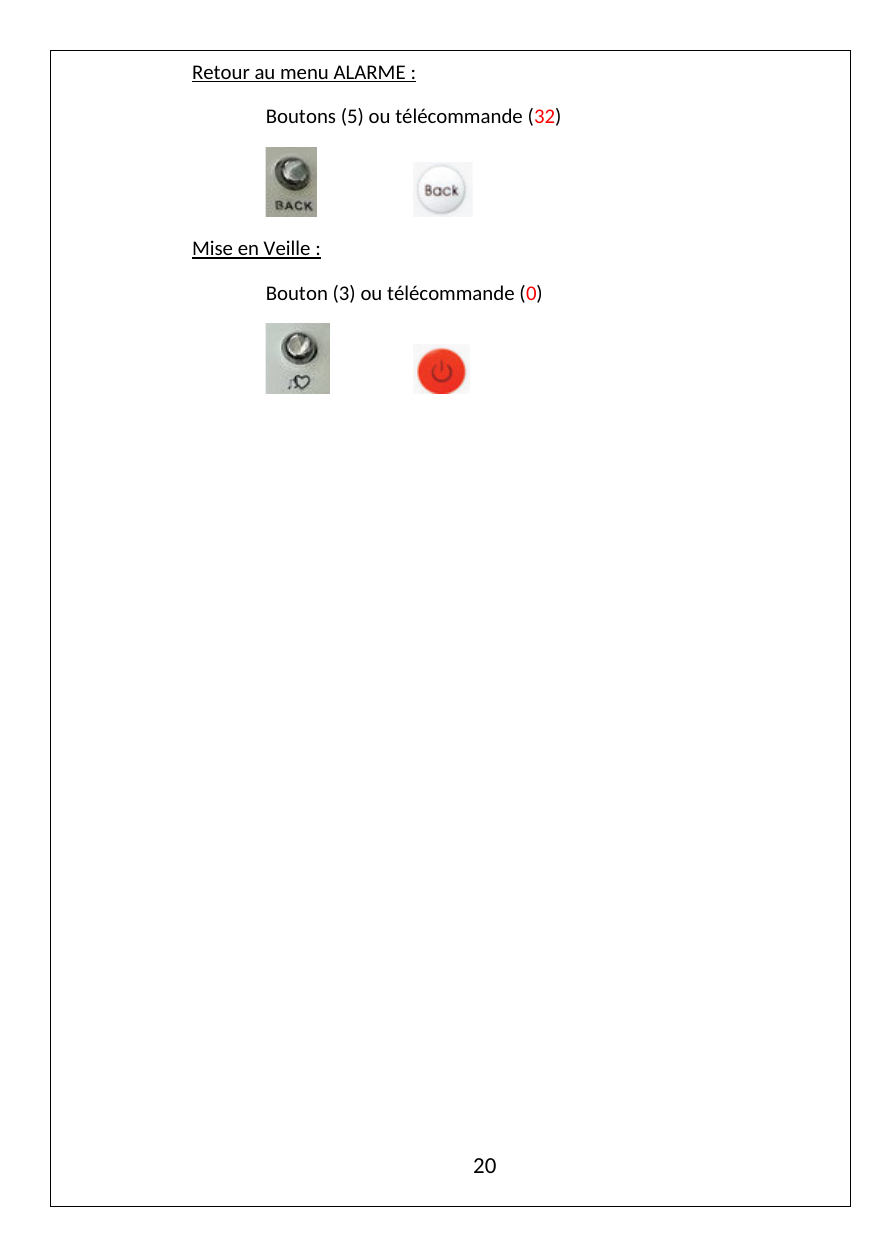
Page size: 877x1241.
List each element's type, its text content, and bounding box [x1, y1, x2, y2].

text Mise en Veille : [192, 236, 850, 261]
text Retour au menu ALARME : [192, 59, 850, 84]
text Bouton (3) ou télécommande (0) [192, 280, 850, 305]
text Boutons (5) ou télécommande (32) [118, 103, 850, 128]
